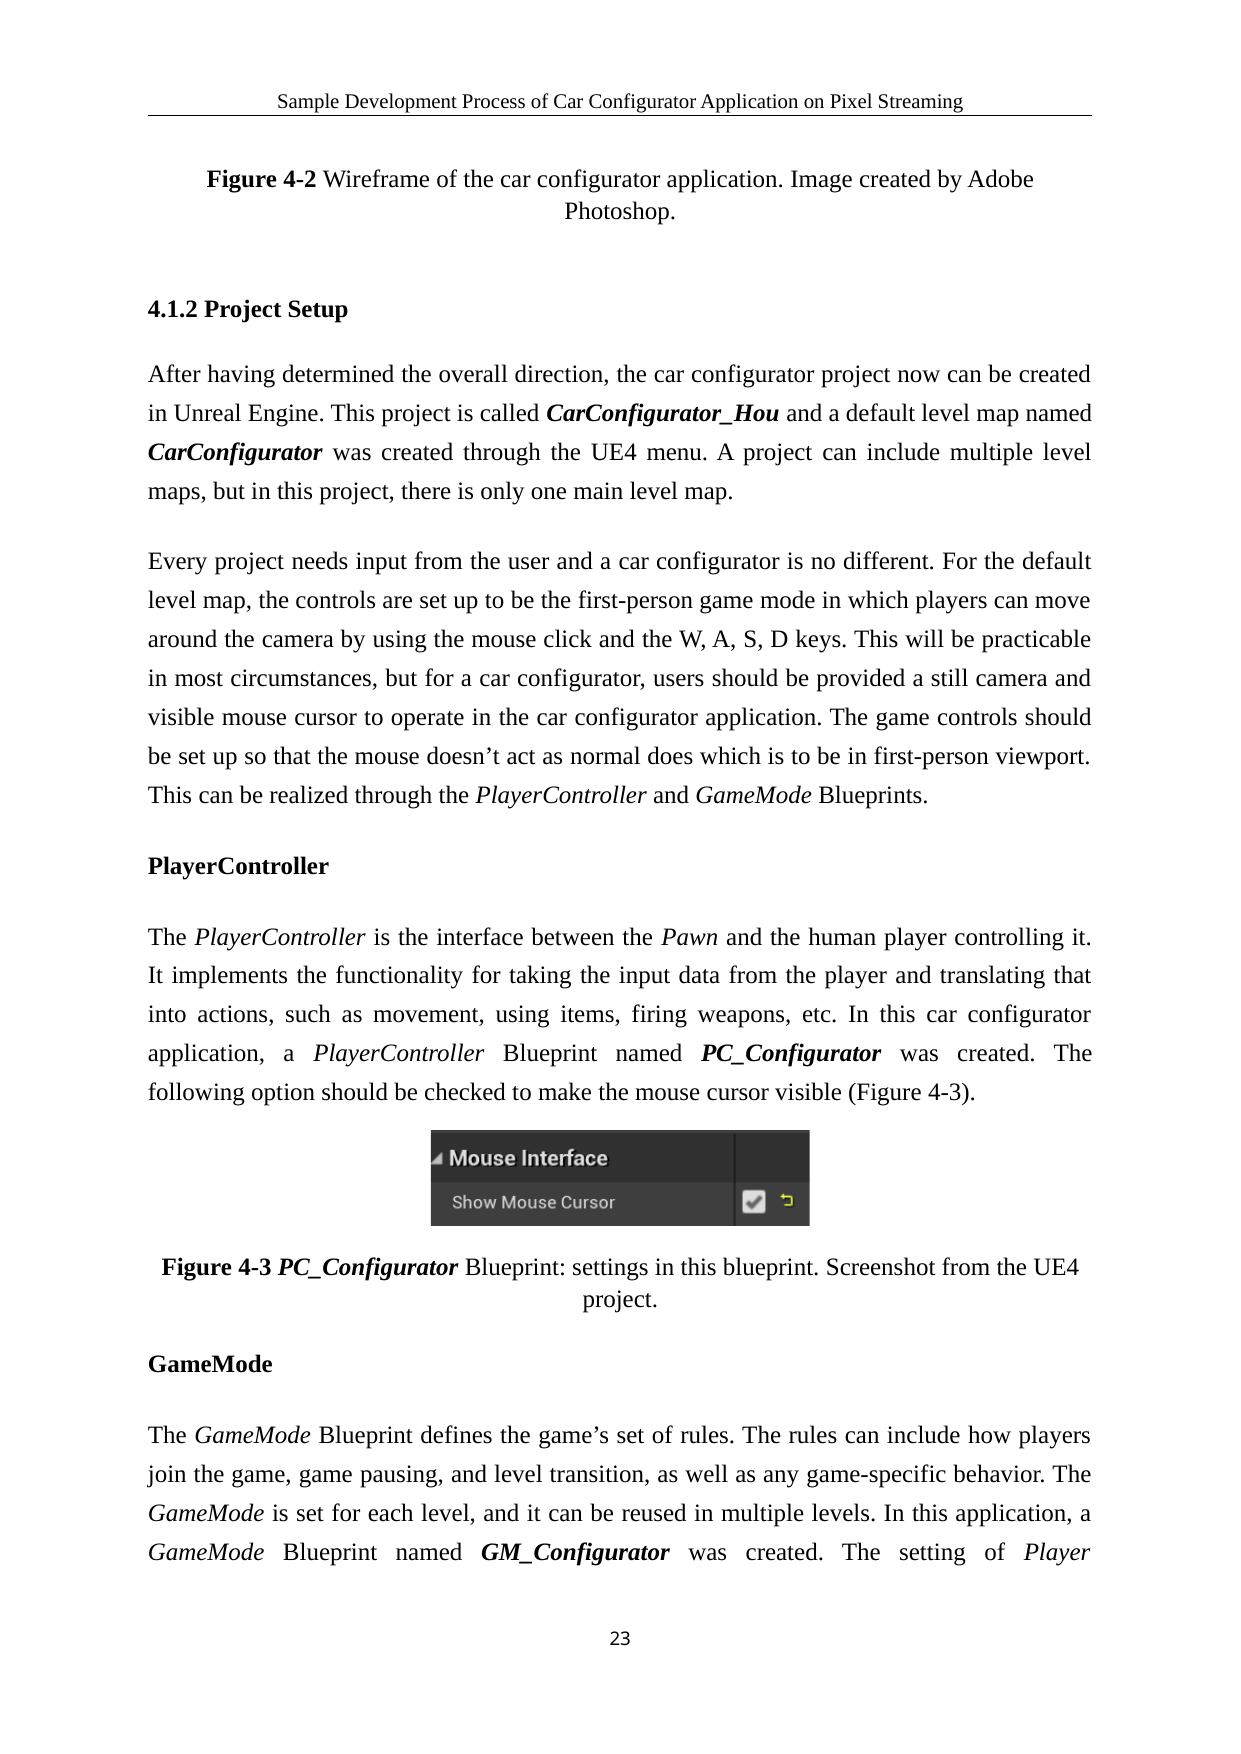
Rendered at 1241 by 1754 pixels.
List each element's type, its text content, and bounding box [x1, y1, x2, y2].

subtitle 4.1.2 Project Setup [148, 292, 1092, 324]
text The PlayerController is the interface between the Pawn and the human player controlling it. It implements the functionality for taking the input data from the player and translating that into actions, such as movement, using items, firing weapons, etc. In this car configurator application, a PlayerController Blueprint named PC_Configurator was created. The following option should be checked to make the mouse cursor visible (Figure 4-3). [148, 920, 1092, 1108]
picture [430, 1130, 810, 1226]
text PlayerController [148, 849, 1092, 882]
text After having determined the overall direction, the car configurator project now can be created in Unreal Engine. This project is called CarConfigurator_Hou and a default level map named CarConfigurator was created through the UE4 menu. A project can include multiple level maps, but in this project, there is only one main level map. [148, 357, 1092, 506]
text Figure 4-2 Wireframe of the car configurator application. Image created by Adobe Photoshop. [148, 162, 1092, 227]
text Every project needs input from the user and a car configurator is no different. For the default level map, the controls are set up to be the first-person game mode in which players can move around the camera by using the mouse click and the W, A, S, D keys. This will be practicable in most circumstances, but for a car configurator, users should be provided a still camera and visible mouse cursor to operate in the car configurator application. The game controls should be set up so that the mouse doesn’t act as normal does which is to be in first-person viewport. This can be realized through the PlayerController and GameMode Blueprints. [148, 544, 1092, 811]
text Figure 4-3 PC_Configurator Blueprint: settings in this blueprint. Screenshot from the UE4 project. [148, 1250, 1092, 1315]
text GameMode [148, 1347, 1092, 1380]
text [148, 1418, 1092, 1567]
